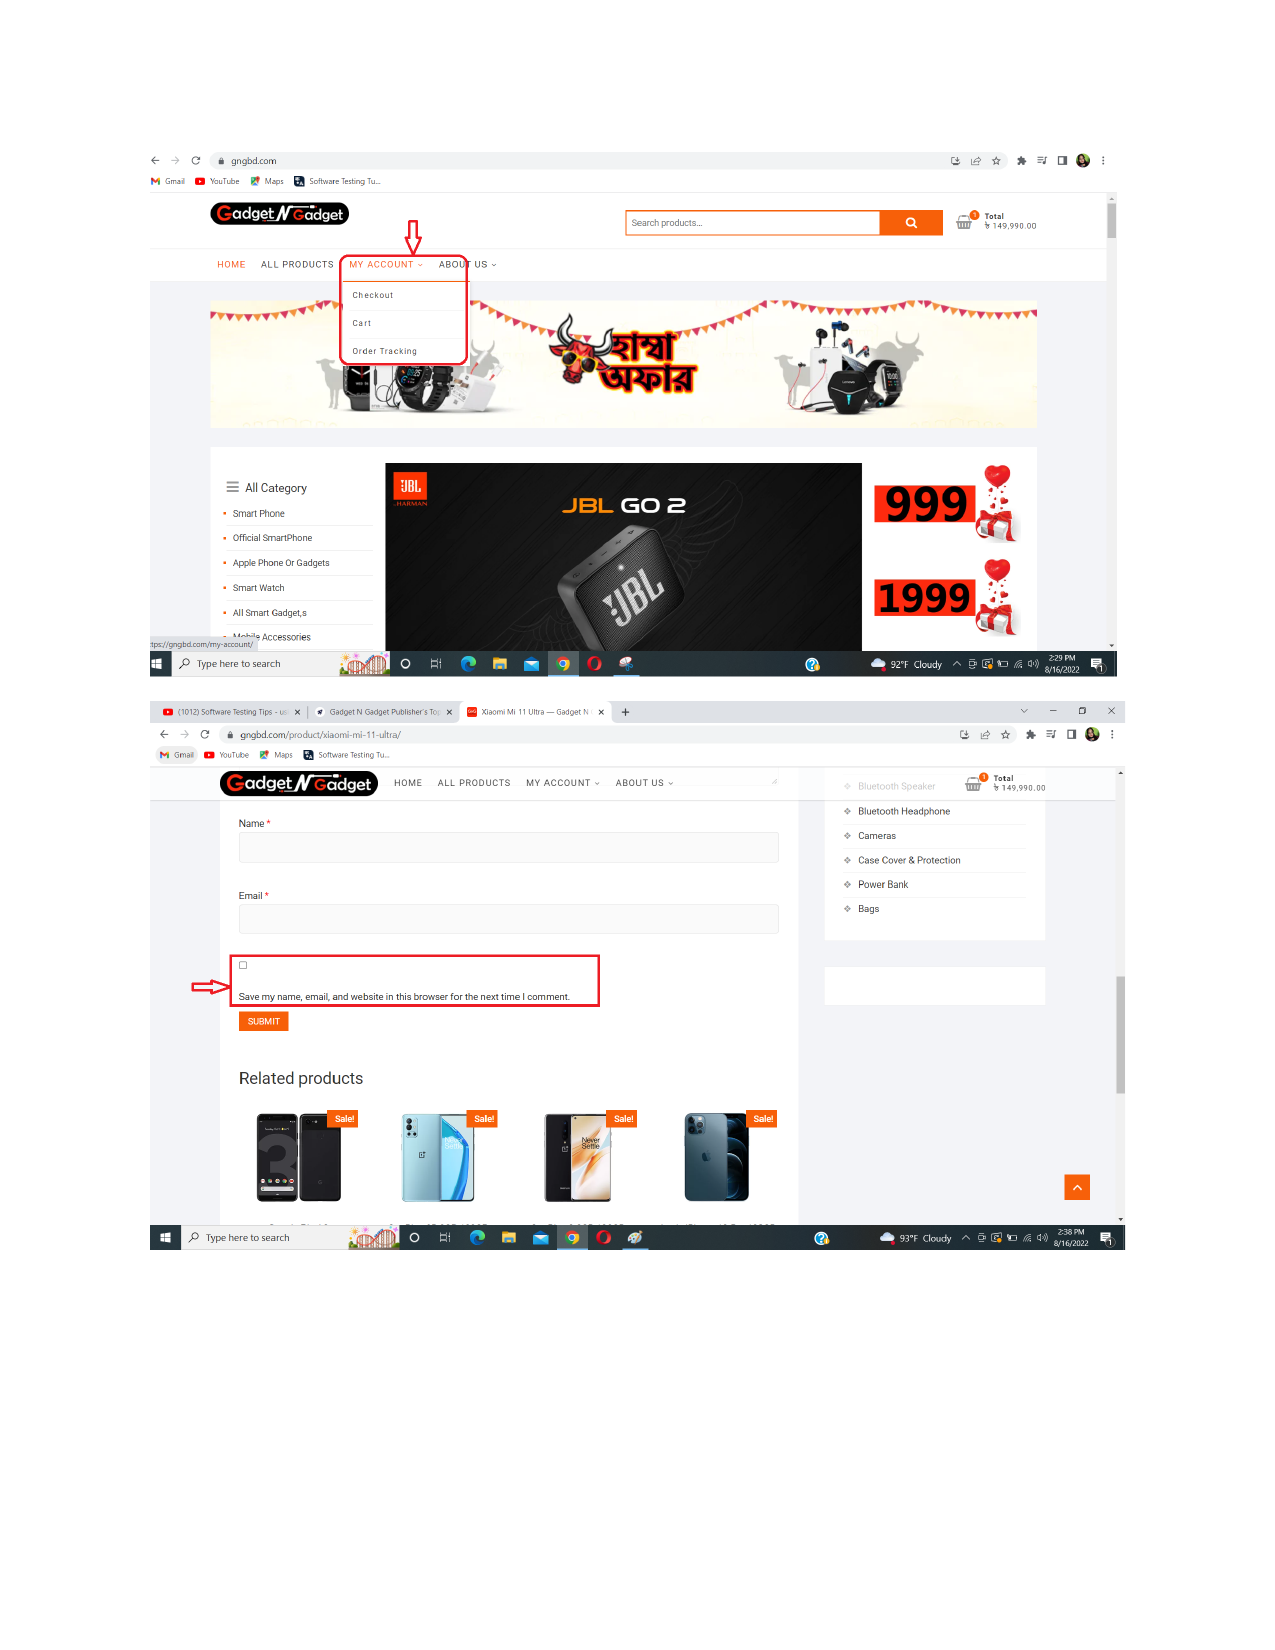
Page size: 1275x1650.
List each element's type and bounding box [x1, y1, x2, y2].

picture [150, 150, 1125, 698]
picture [150, 701, 1125, 1250]
